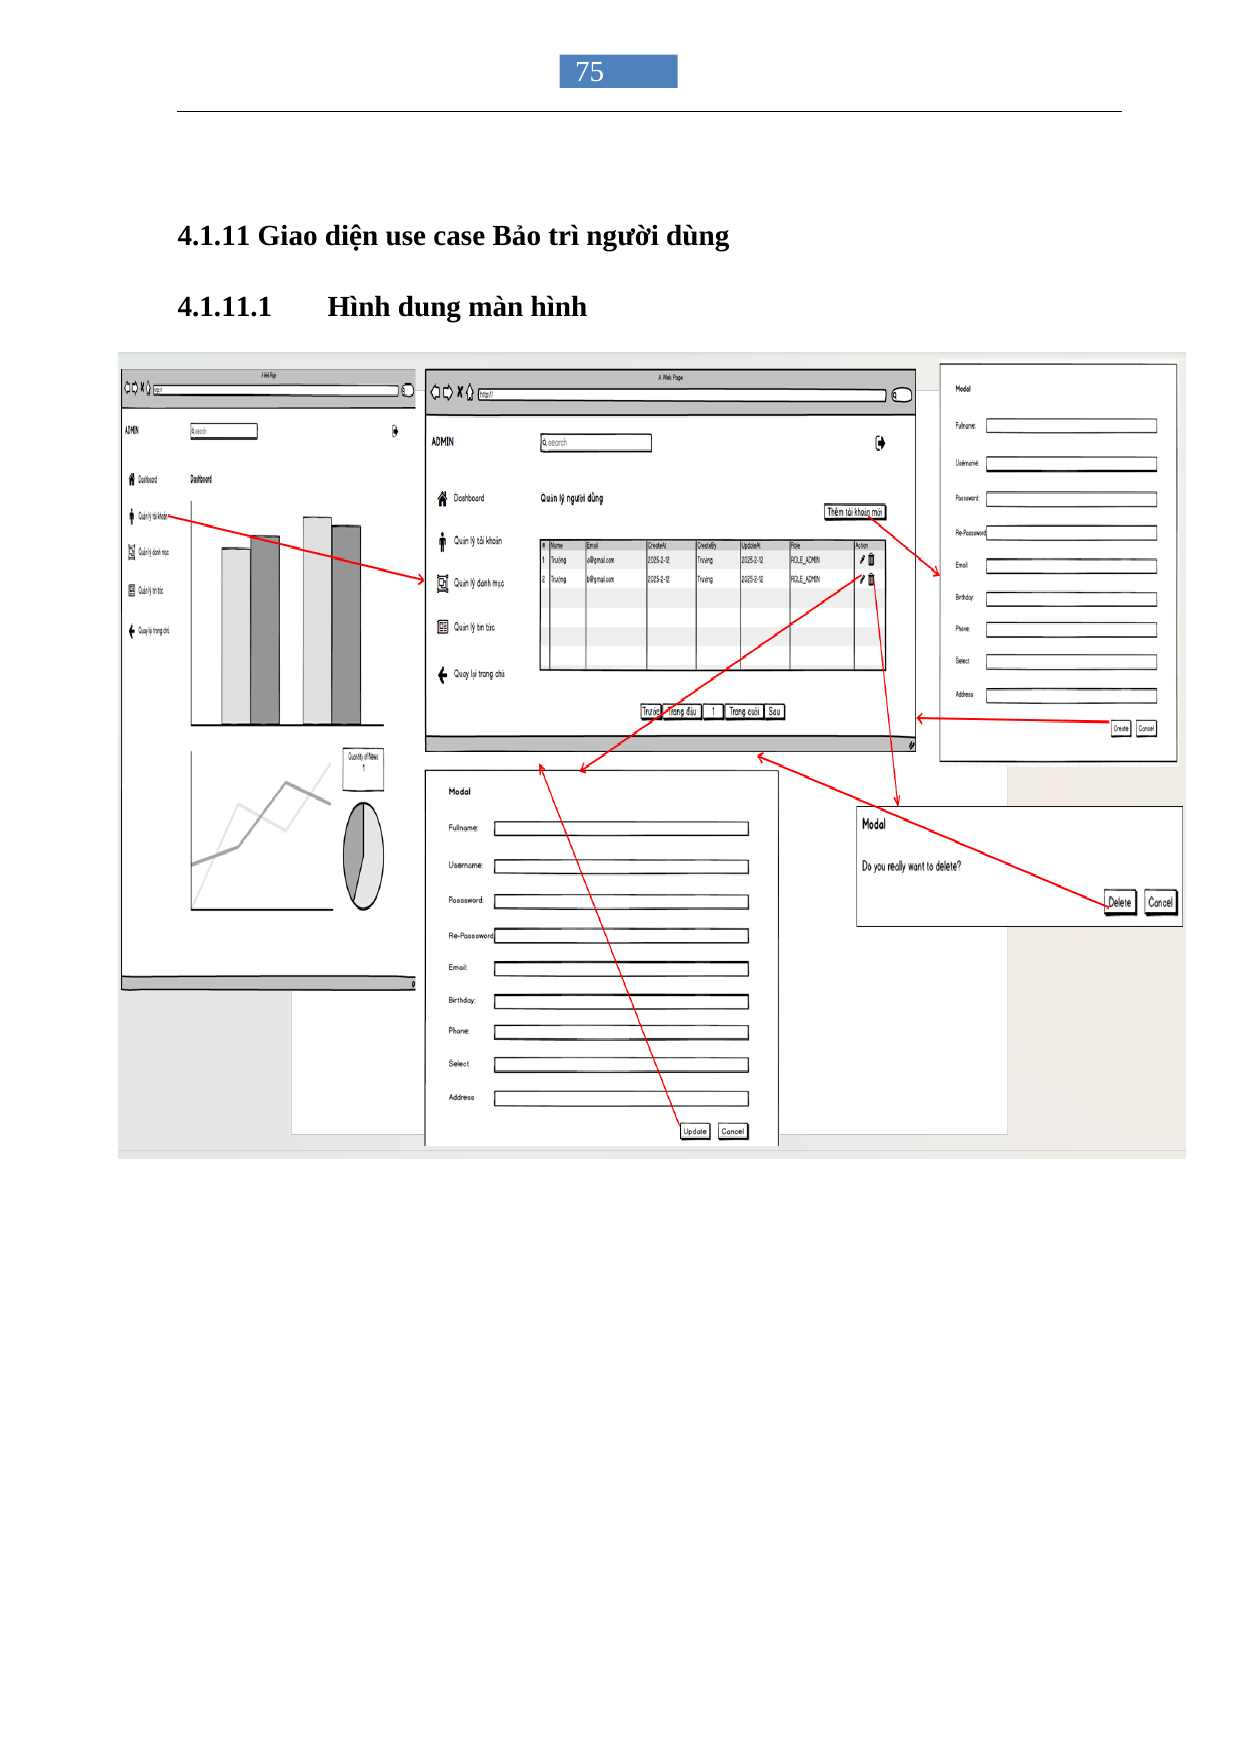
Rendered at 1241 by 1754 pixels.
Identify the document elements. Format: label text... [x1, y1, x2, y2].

subtitle Hình dung màn hình [177, 289, 1122, 323]
picture [118, 352, 1187, 1159]
subtitle Giao diện use case Bảo trì người dùng [177, 218, 1122, 252]
